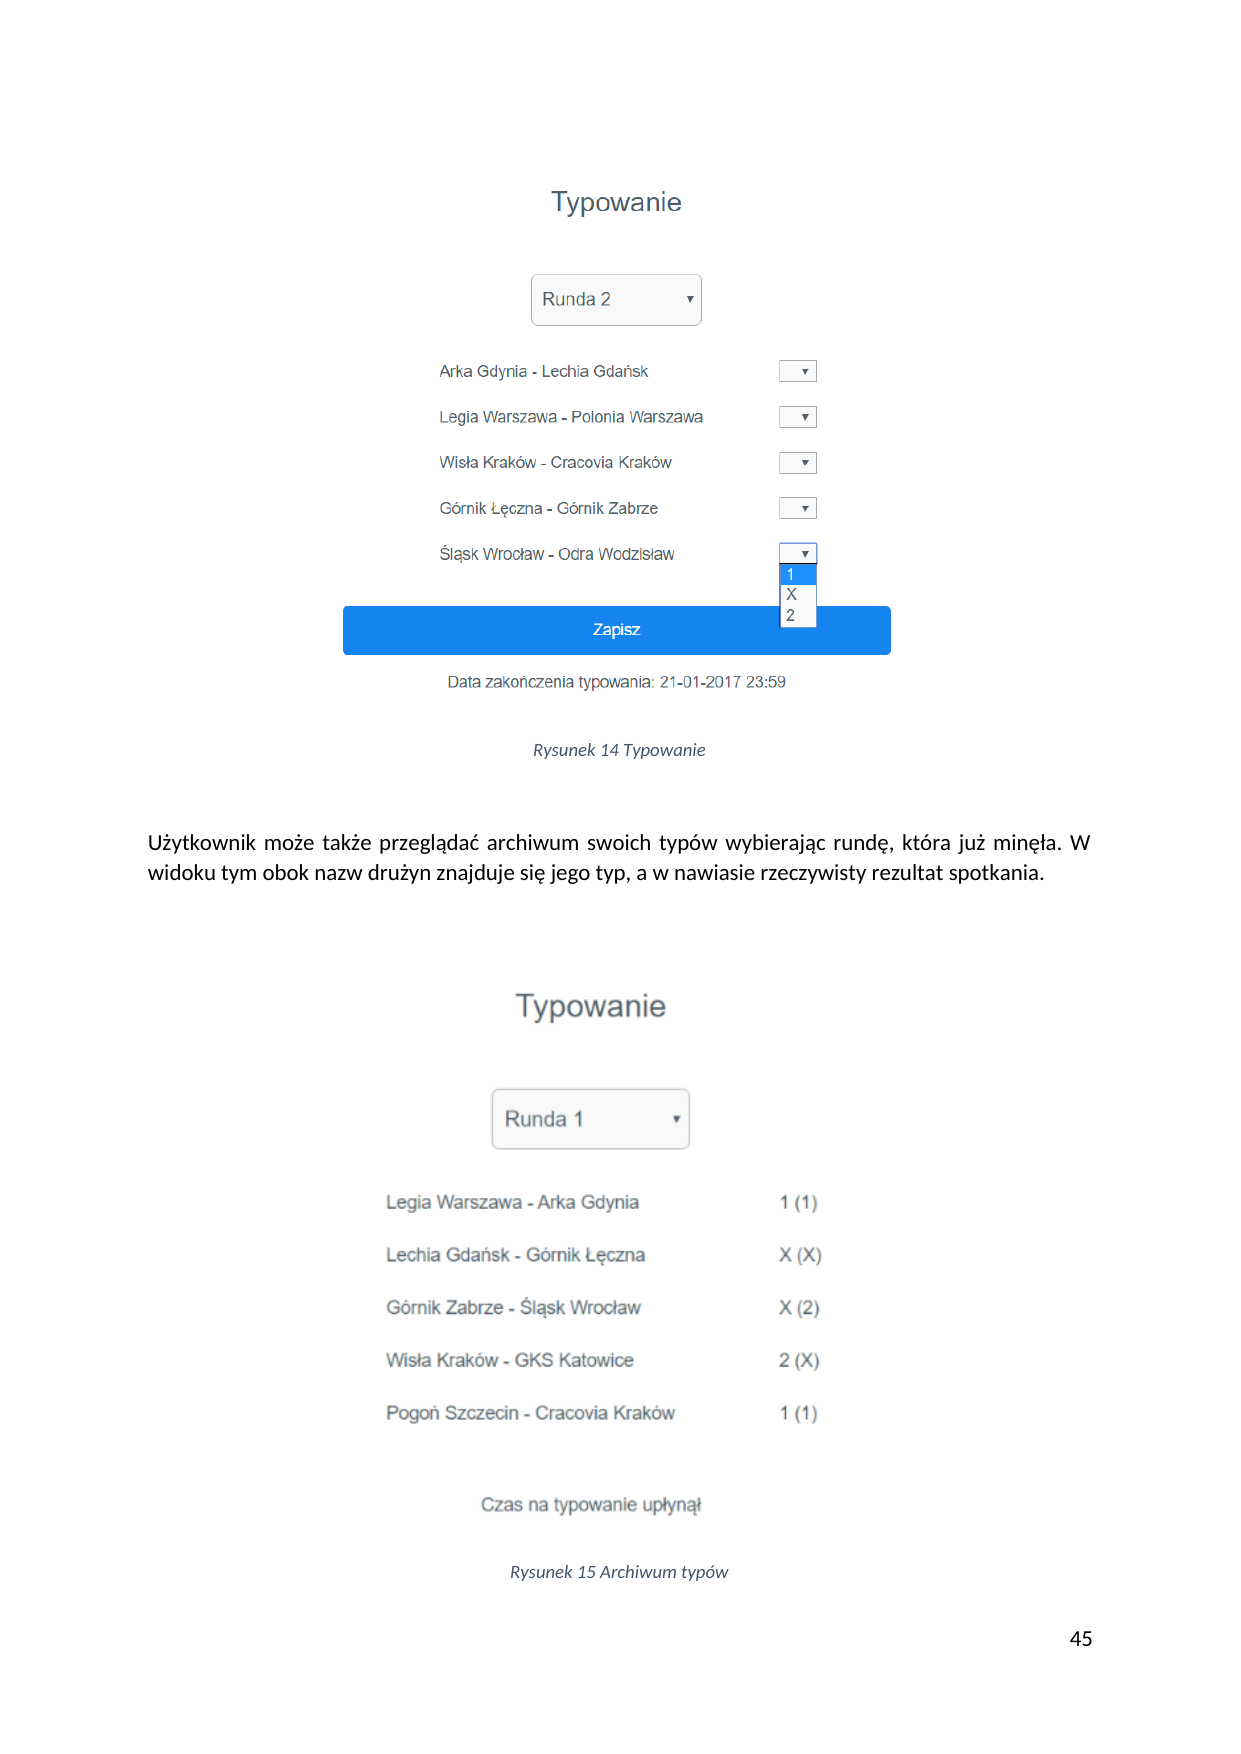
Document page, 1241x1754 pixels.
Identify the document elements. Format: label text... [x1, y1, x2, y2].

text Użytkownik może także przeglądać archiwum swoich typów wybierając rundę, która już minęła. W widoku tym obok nazw drużyn znajduje się jego typ, a w nawiasie rzeczywisty rezultat spotkania. [148, 828, 1093, 887]
picture [313, 147, 928, 719]
picture [348, 952, 892, 1541]
text Rysunek 15 Archiwum typów [148, 1560, 1093, 1583]
text Rysunek 14 Typowanie [148, 738, 1093, 761]
